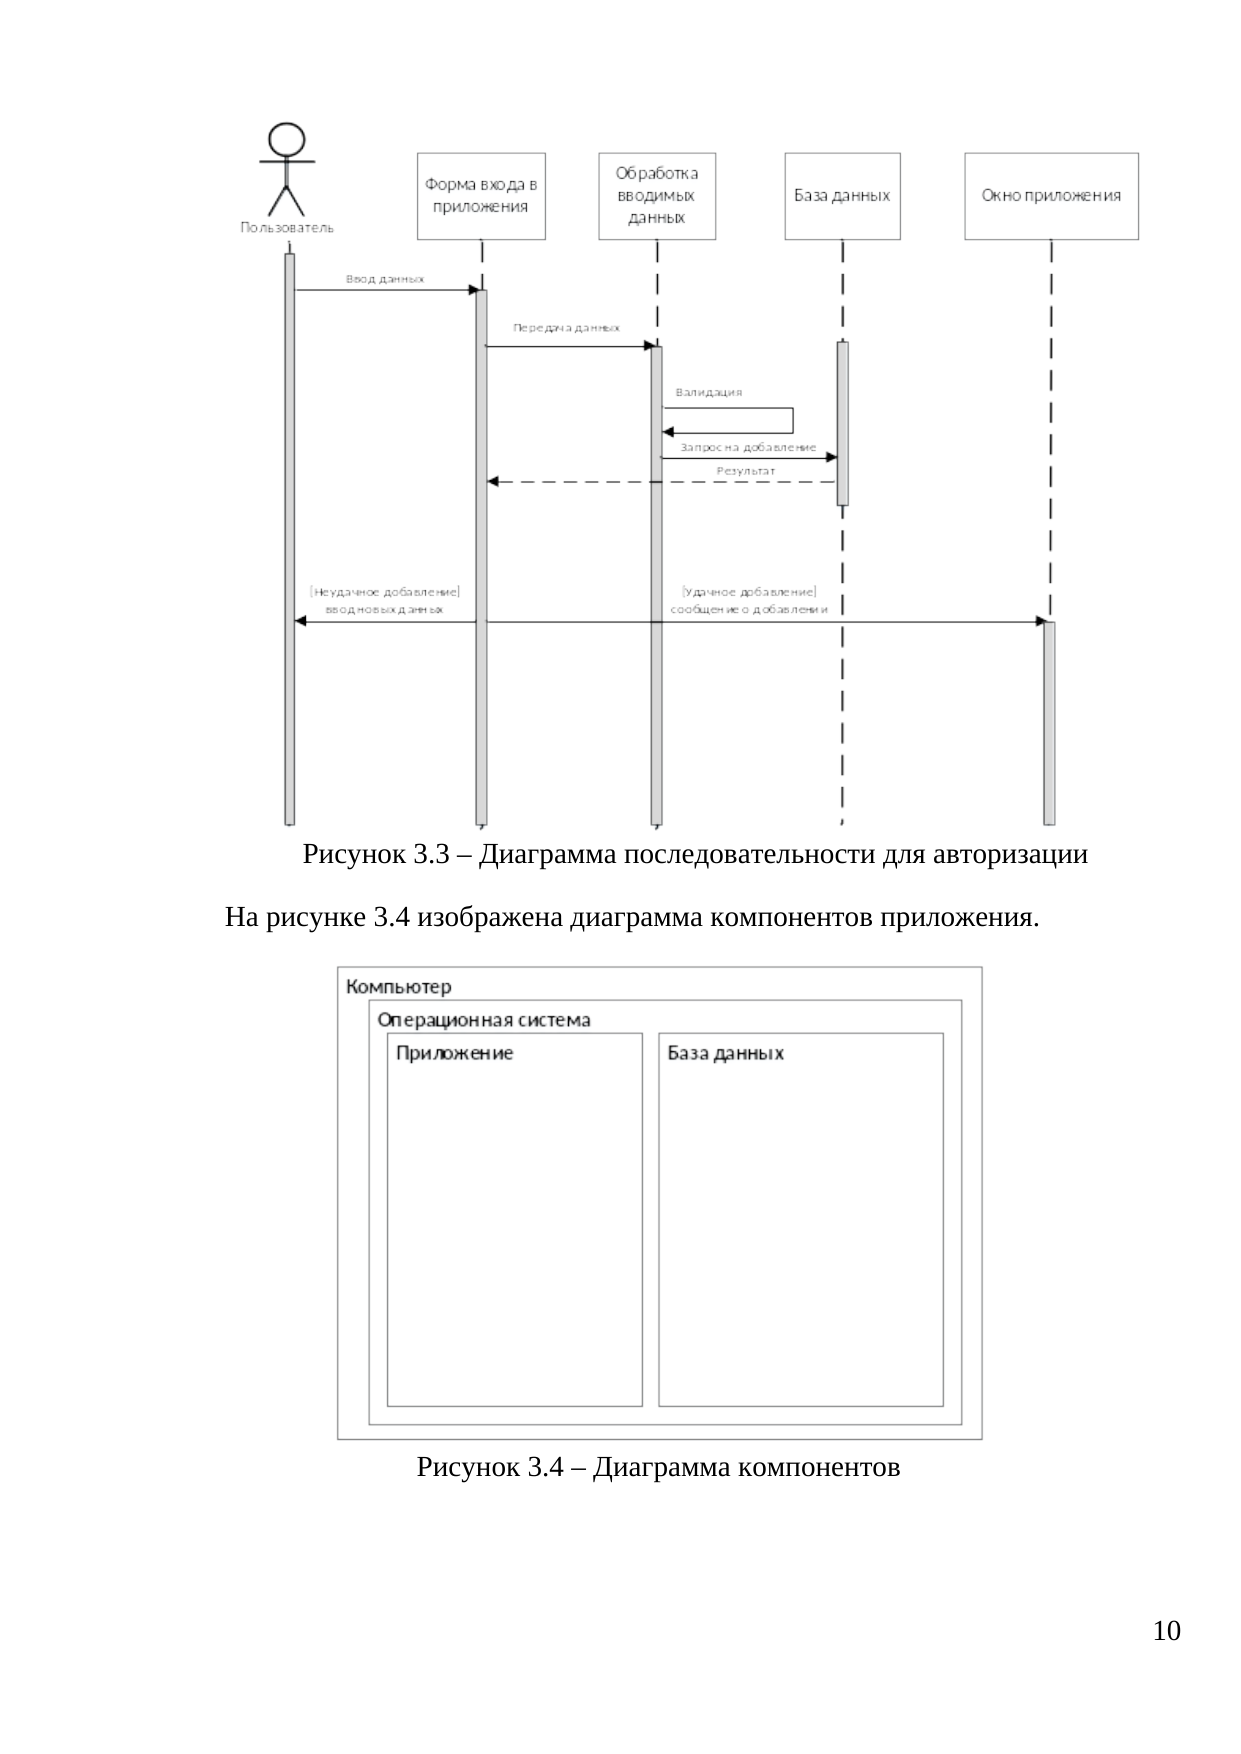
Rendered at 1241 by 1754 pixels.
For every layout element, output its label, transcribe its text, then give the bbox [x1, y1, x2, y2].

text Рисунок 3.4 – Диаграмма компонентов [136, 1449, 1181, 1483]
text На рисунке 3.4 изображена диаграмма компонентов приложения. [136, 899, 1181, 933]
text Рисунок 3.3 – Диаграмма последовательности для авторизации [136, 836, 1181, 870]
